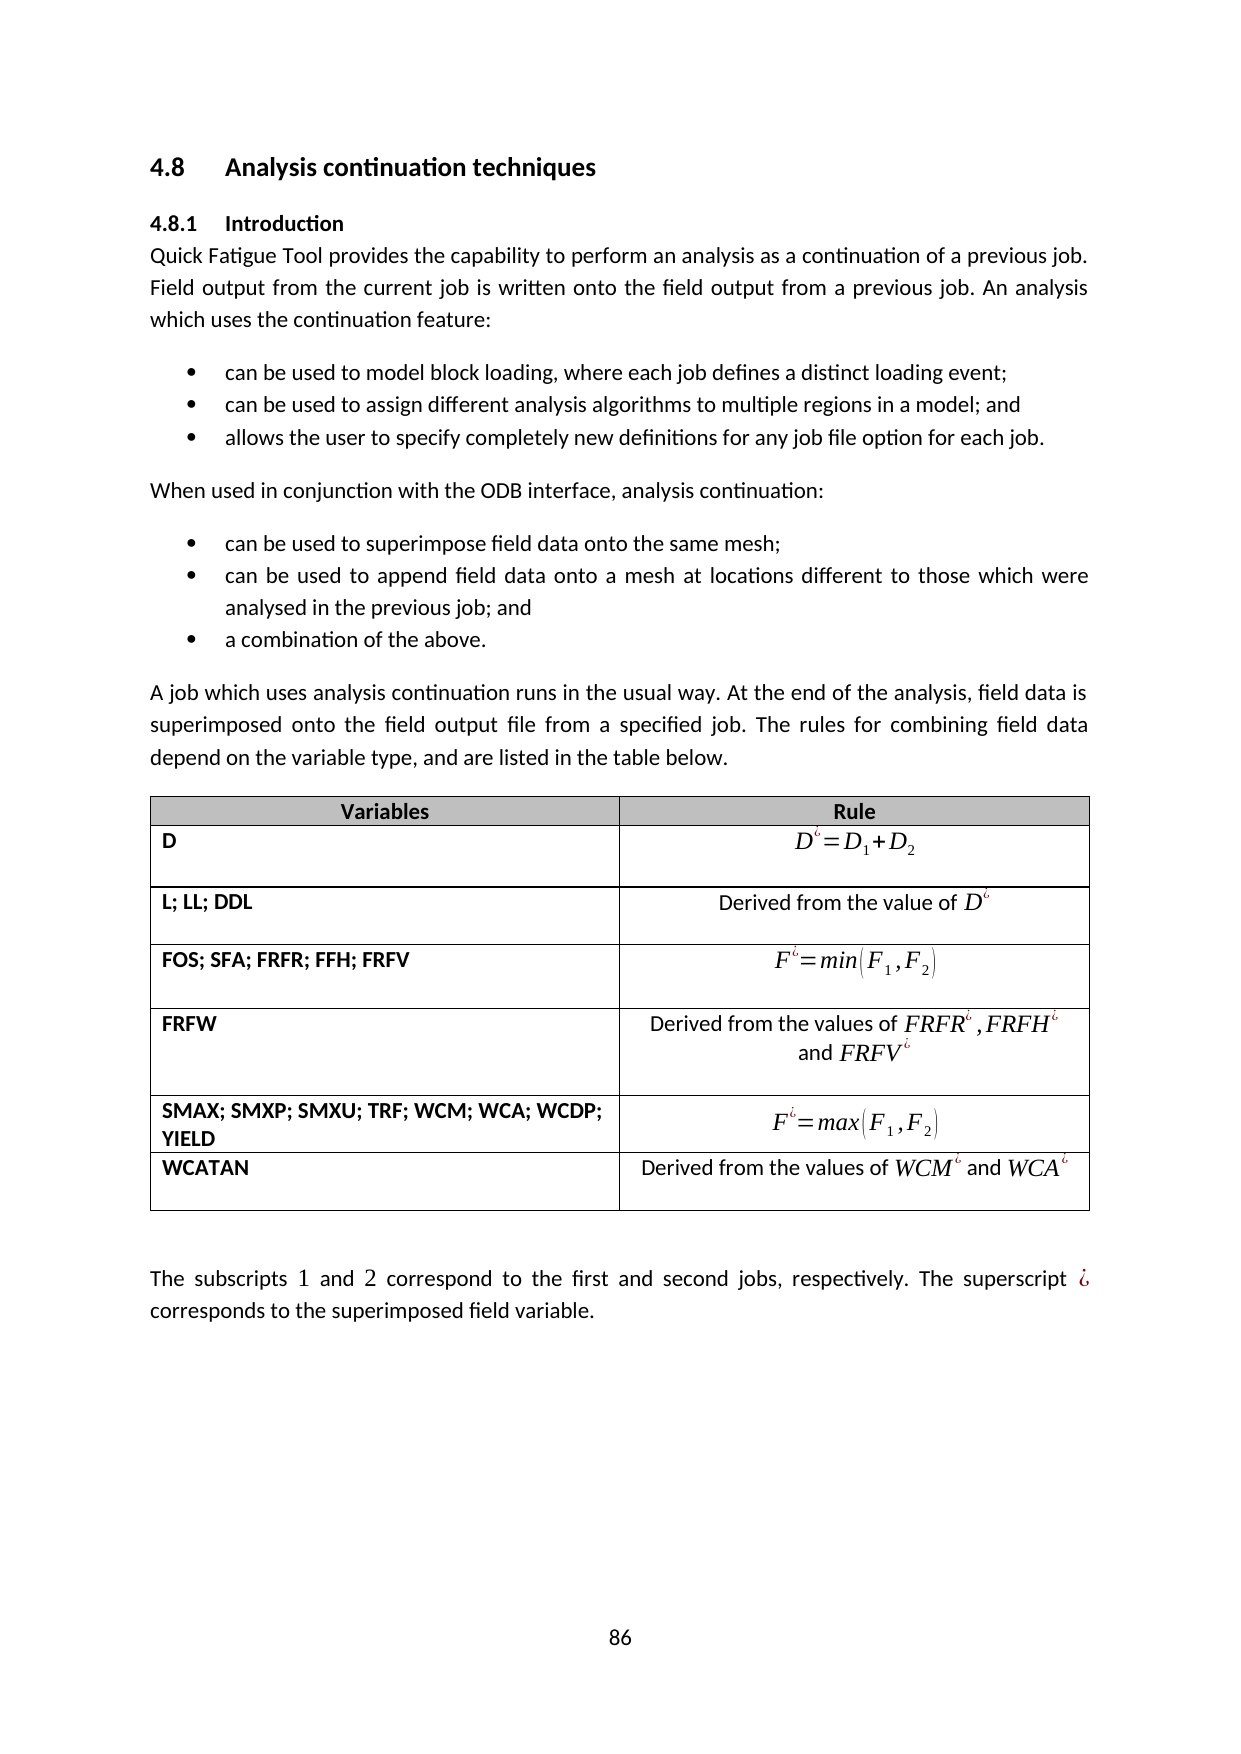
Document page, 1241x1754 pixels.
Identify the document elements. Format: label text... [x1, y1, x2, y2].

list allows the user to specify completely new definitions for any job file option for each job. [187, 423, 1090, 451]
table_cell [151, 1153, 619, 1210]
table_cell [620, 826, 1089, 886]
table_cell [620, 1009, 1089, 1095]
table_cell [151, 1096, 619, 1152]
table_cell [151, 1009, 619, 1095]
text Quick Fatigue Tool provides the capability to perform an analysis as a continuation of a previous job. Field output from the current job is written onto the field output from a previous job. An analysis which uses the continuation feature: [150, 241, 1090, 333]
list a combination of the above. [187, 625, 1090, 653]
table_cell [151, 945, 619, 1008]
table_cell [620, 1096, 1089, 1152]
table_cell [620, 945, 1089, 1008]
text The subscripts and correspond to the first and second jobs, respectively. The superscript corresponds to the superimposed field variable. [150, 1264, 1090, 1324]
text When used in conjunction with the ODB interface, analysis continuation: [150, 476, 1090, 504]
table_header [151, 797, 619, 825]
list can be used to assign different analysis algorithms to multiple regions in a model; and [187, 391, 1090, 418]
subtitle 4.8.1 Introduction [150, 209, 1090, 237]
list can be used to superimpose field data onto the same mesh; [187, 529, 1090, 557]
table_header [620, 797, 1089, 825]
list can be used to append field data onto a mesh at locations different to those which were analysed in the previous job; and [187, 561, 1090, 621]
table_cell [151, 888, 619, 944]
list can be used to model block loading, where each job defines a distinct loading event; [187, 358, 1090, 386]
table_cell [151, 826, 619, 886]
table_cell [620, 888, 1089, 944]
subtitle 4.8 Analysis continuation techniques [150, 150, 1090, 183]
text A job which uses analysis continuation runs in the usual way. At the end of the analysis, field data is superimposed onto the field output file from a specified job. The rules for combining field data depend on the variable type, and are listed in the table below. [150, 678, 1090, 771]
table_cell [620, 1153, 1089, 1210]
